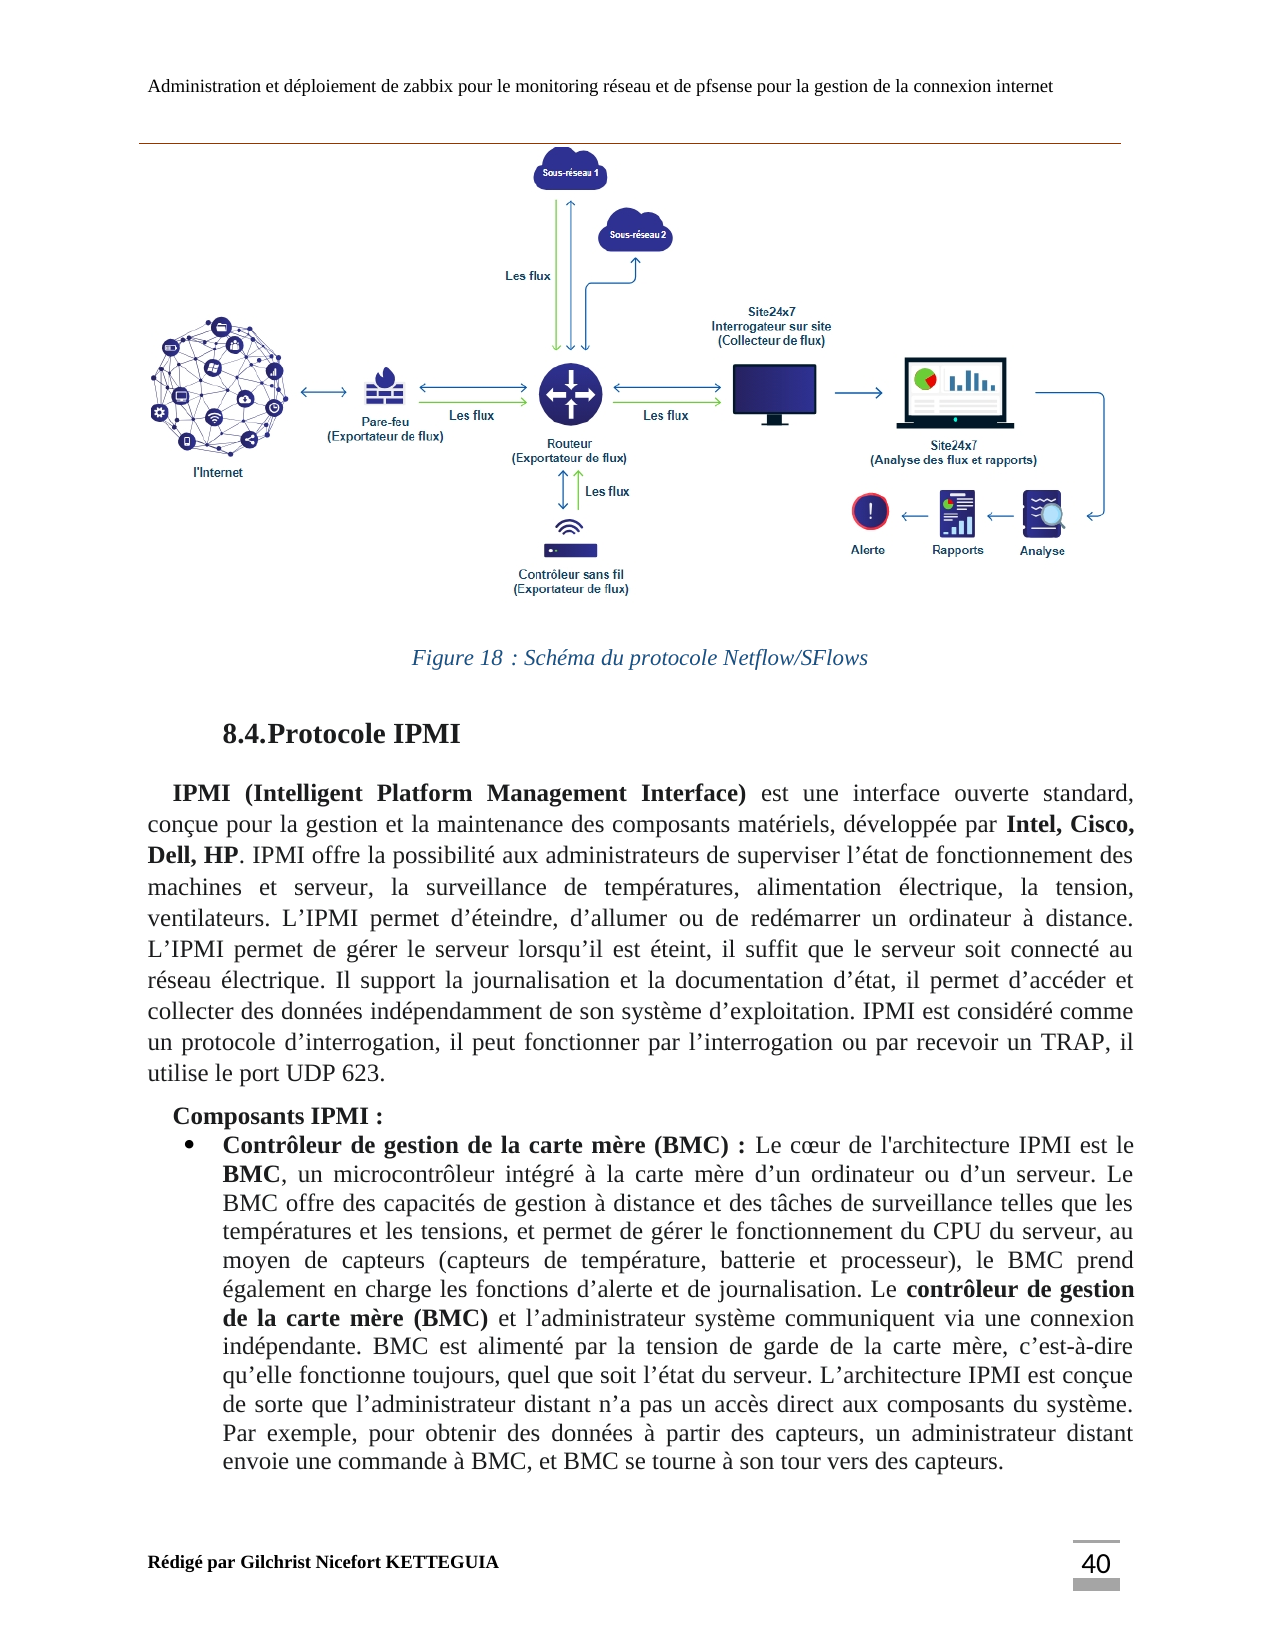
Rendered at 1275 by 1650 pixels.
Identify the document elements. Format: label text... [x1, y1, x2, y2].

text IPMI (Intelligent Platform Management Interface) est une interface ouverte standard, conçue pour la gestion et la maintenance des composants matériels, développée par Intel, Cisco, Dell, HP. IPMI offre la possibilité aux administrateurs de superviser l’état de fonctionnement des machines et serveur, la surveillance de températures, alimentation électrique, la tension, ventilateurs. L’IPMI permet d’éteindre, d’allumer ou de redémarrer un ordinateur à distance. L’IPMI permet de gérer le serveur lorsqu’il est éteint, il suffit que le serveur soit connecté au réseau électrique. Il support la journalisation et la documentation d’état, il permet d’accéder et collecter des données indépendamment de son système d’exploitation. IPMI est considéré comme un protocole d’interrogation, il peut fonctionner par l’interrogation ou par recevoir un TRAP, il utilise le port UDP 623. [147, 778, 1135, 1087]
text Composants IPMI : [172, 1101, 1135, 1130]
picture [151, 147, 1132, 643]
list Contrôleur de gestion de la carte mère (BMC) : Le cœur de l'architecture IPMI est le BMC, un microcontrôleur intégré à la carte mère d’un ordinateur ou d’un serveur. Le BMC offre des capacités de gestion à distance et des tâches de surveillance telles que les températures et les tensions, et permet de gérer le fonctionnement du CPU du serveur, au moyen de capteurs (capteurs de température, batterie et processeur), le BMC prend également en charge les fonctions d’alerte et de journalisation. Le contrôleur de gestion de la carte mère (BMC) et l’administrateur système communiquent via une connexion indépendante. BMC est alimenté par la tension de garde de la carte mère, c’est-à-dire qu’elle fonctionne toujours, quel que soit l’état du serveur. L’architecture IPMI est conçue de sorte que l’administrateur distant n’a pas un accès direct aux composants du système. Par exemple, pour obtenir des données à partir des capteurs, un administrateur distant envoie une commande à BMC, et BMC se tourne à son tour vers des capteurs. [185, 1130, 1135, 1475]
subtitle Protocole IPMI [222, 717, 1135, 750]
